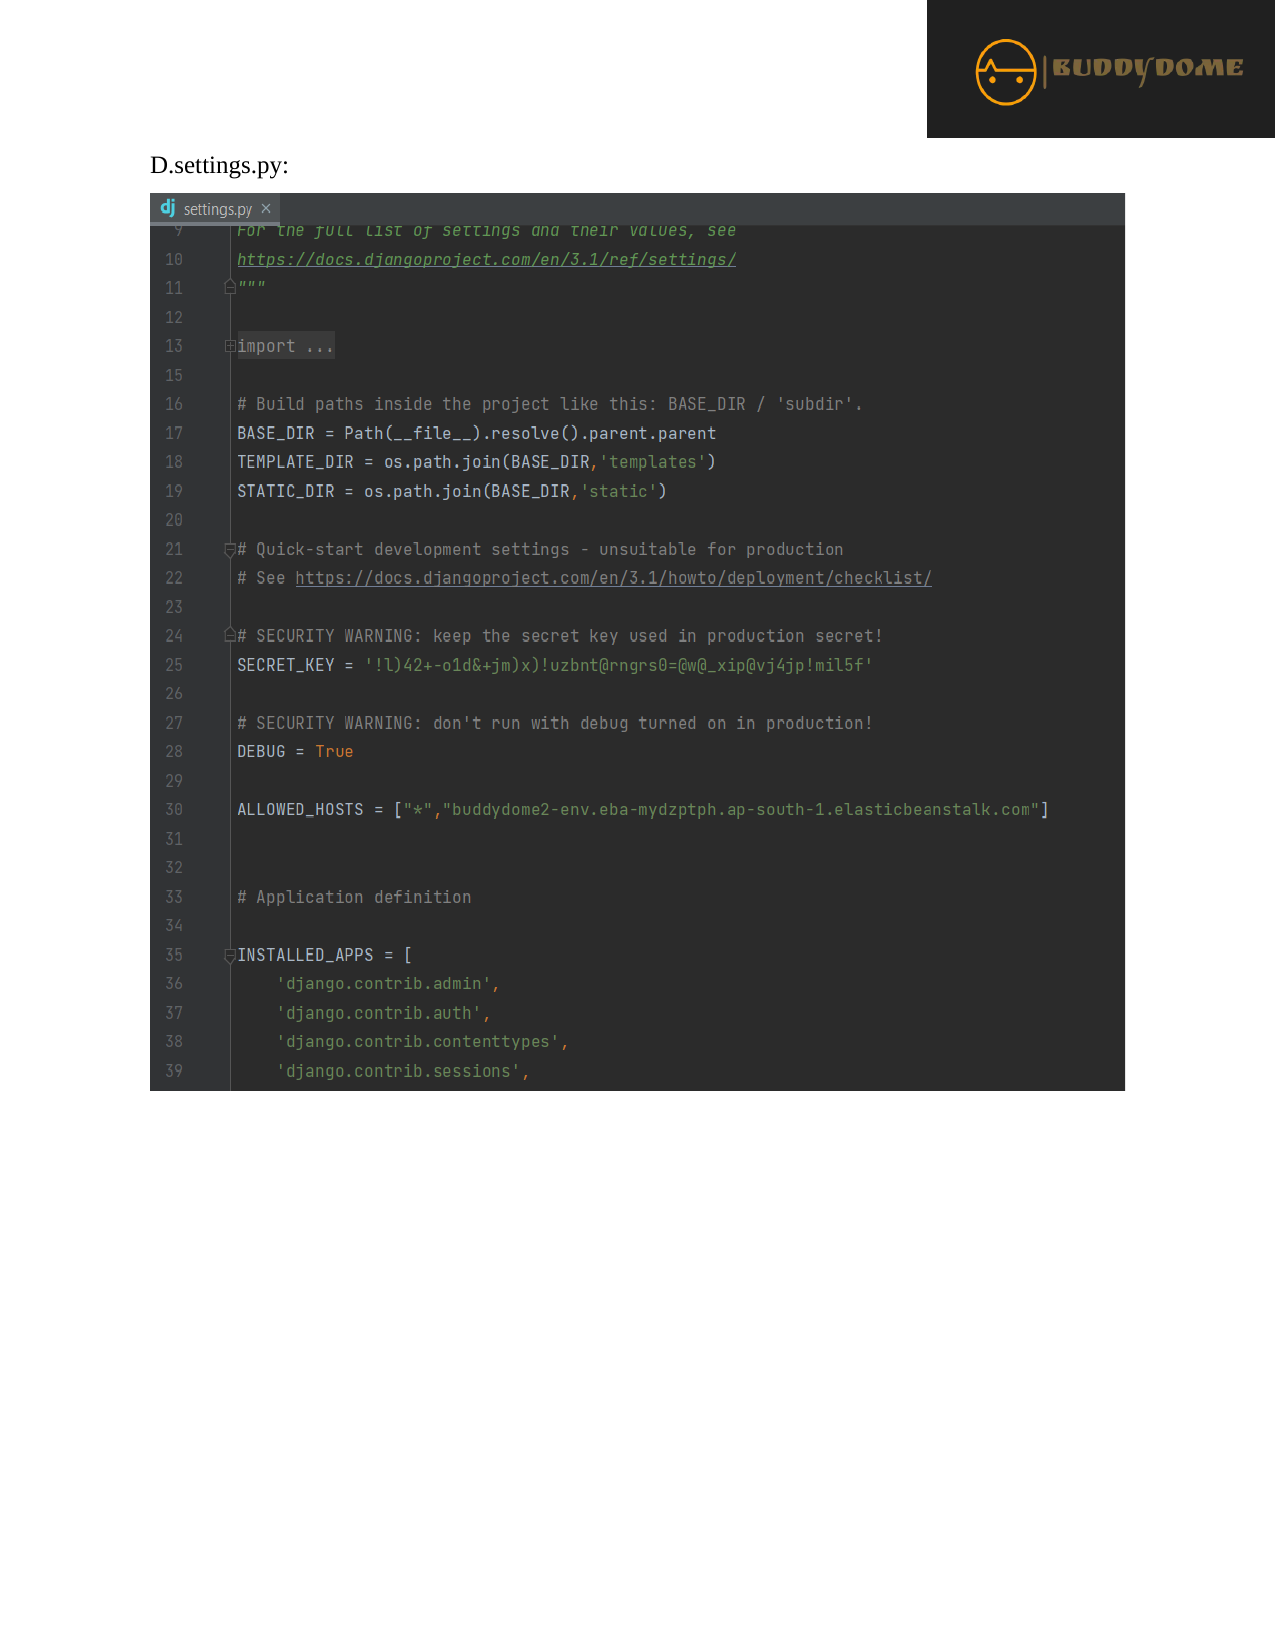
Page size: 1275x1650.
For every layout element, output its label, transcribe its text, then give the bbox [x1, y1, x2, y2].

picture [927, 0, 1275, 138]
text D.settings.py: [150, 150, 1125, 179]
picture [150, 193, 1125, 1091]
